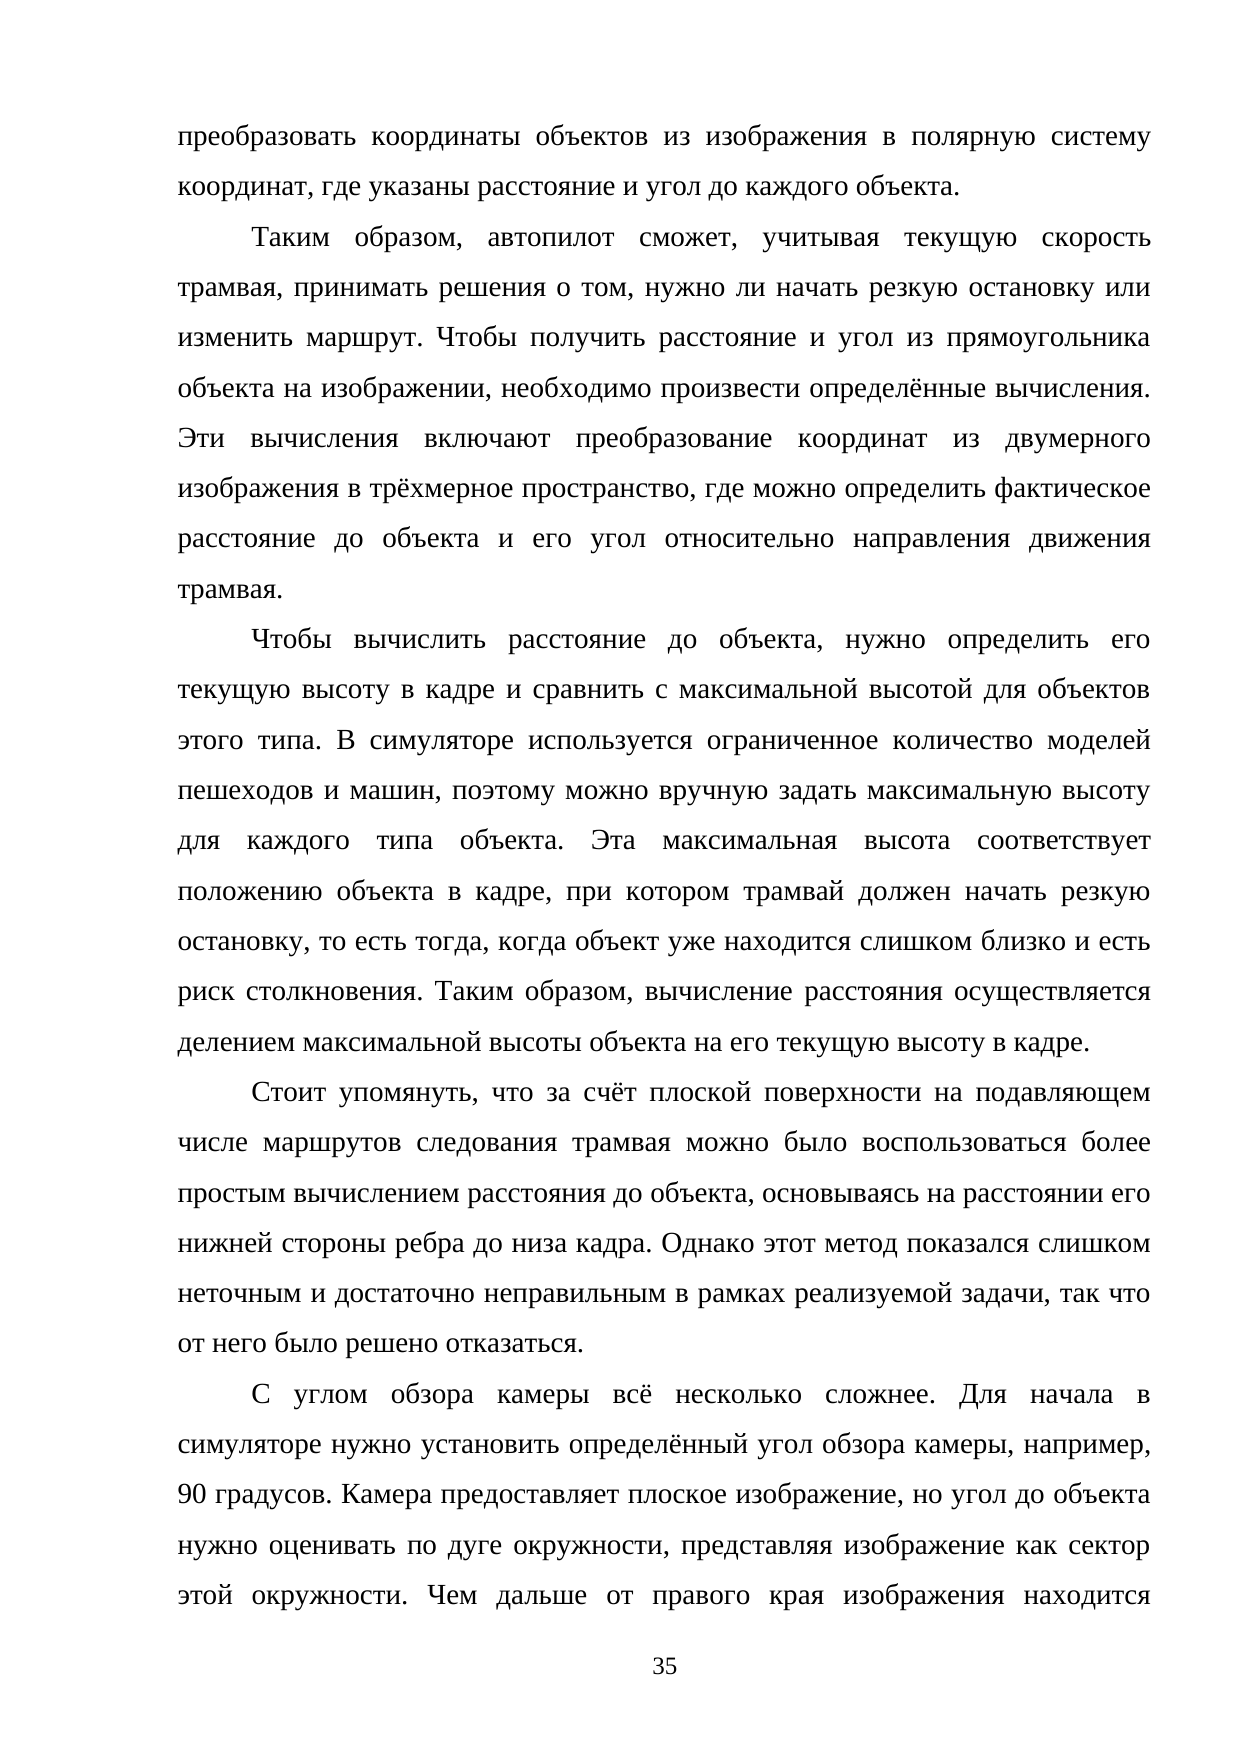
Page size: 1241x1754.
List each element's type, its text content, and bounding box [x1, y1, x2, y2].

text Стоит упомянуть, что за счёт плоской поверхности на подавляющем числе маршрутов следования трамвая можно было воспользоваться более простым вычислением расстояния до объекта, основываясь на расстоянии его нижней стороны ребра до низа кадра. Однако этот метод показался слишком неточным и достаточно неправильным в рамках реализуемой задачи, так что от него было решено отказаться. [177, 1074, 1152, 1359]
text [177, 1376, 1152, 1611]
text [177, 118, 1152, 202]
text Чтобы вычислить расстояние до объекта, нужно определить его текущую высоту в кадре и сравнить с максимальной высотой для объектов этого типа. В симуляторе используется ограниченное количество моделей пешеходов и машин, поэтому можно вручную задать максимальную высоту для каждого типа объекта. Эта максимальная высота соответствует положению объекта в кадре, при котором трамвай должен начать резкую остановку, то есть тогда, когда объект уже находится слишком близко и есть риск столкновения. Таким образом, вычисление расстояния осуществляется делением максимальной высоты объекта на его текущую высоту в кадре. [177, 621, 1152, 1057]
text Таким образом, автопилот сможет, учитывая текущую скорость трамвая, принимать решения о том, нужно ли начать резкую остановку или изменить маршрут. Чтобы получить расстояние и угол из прямоугольника объекта на изображении, необходимо произвести определённые вычисления. Эти вычисления включают преобразование координат из двумерного изображения в трёхмерное пространство, где можно определить фактическое расстояние до объекта и его угол относительно направления движения трамвая. [177, 219, 1152, 604]
